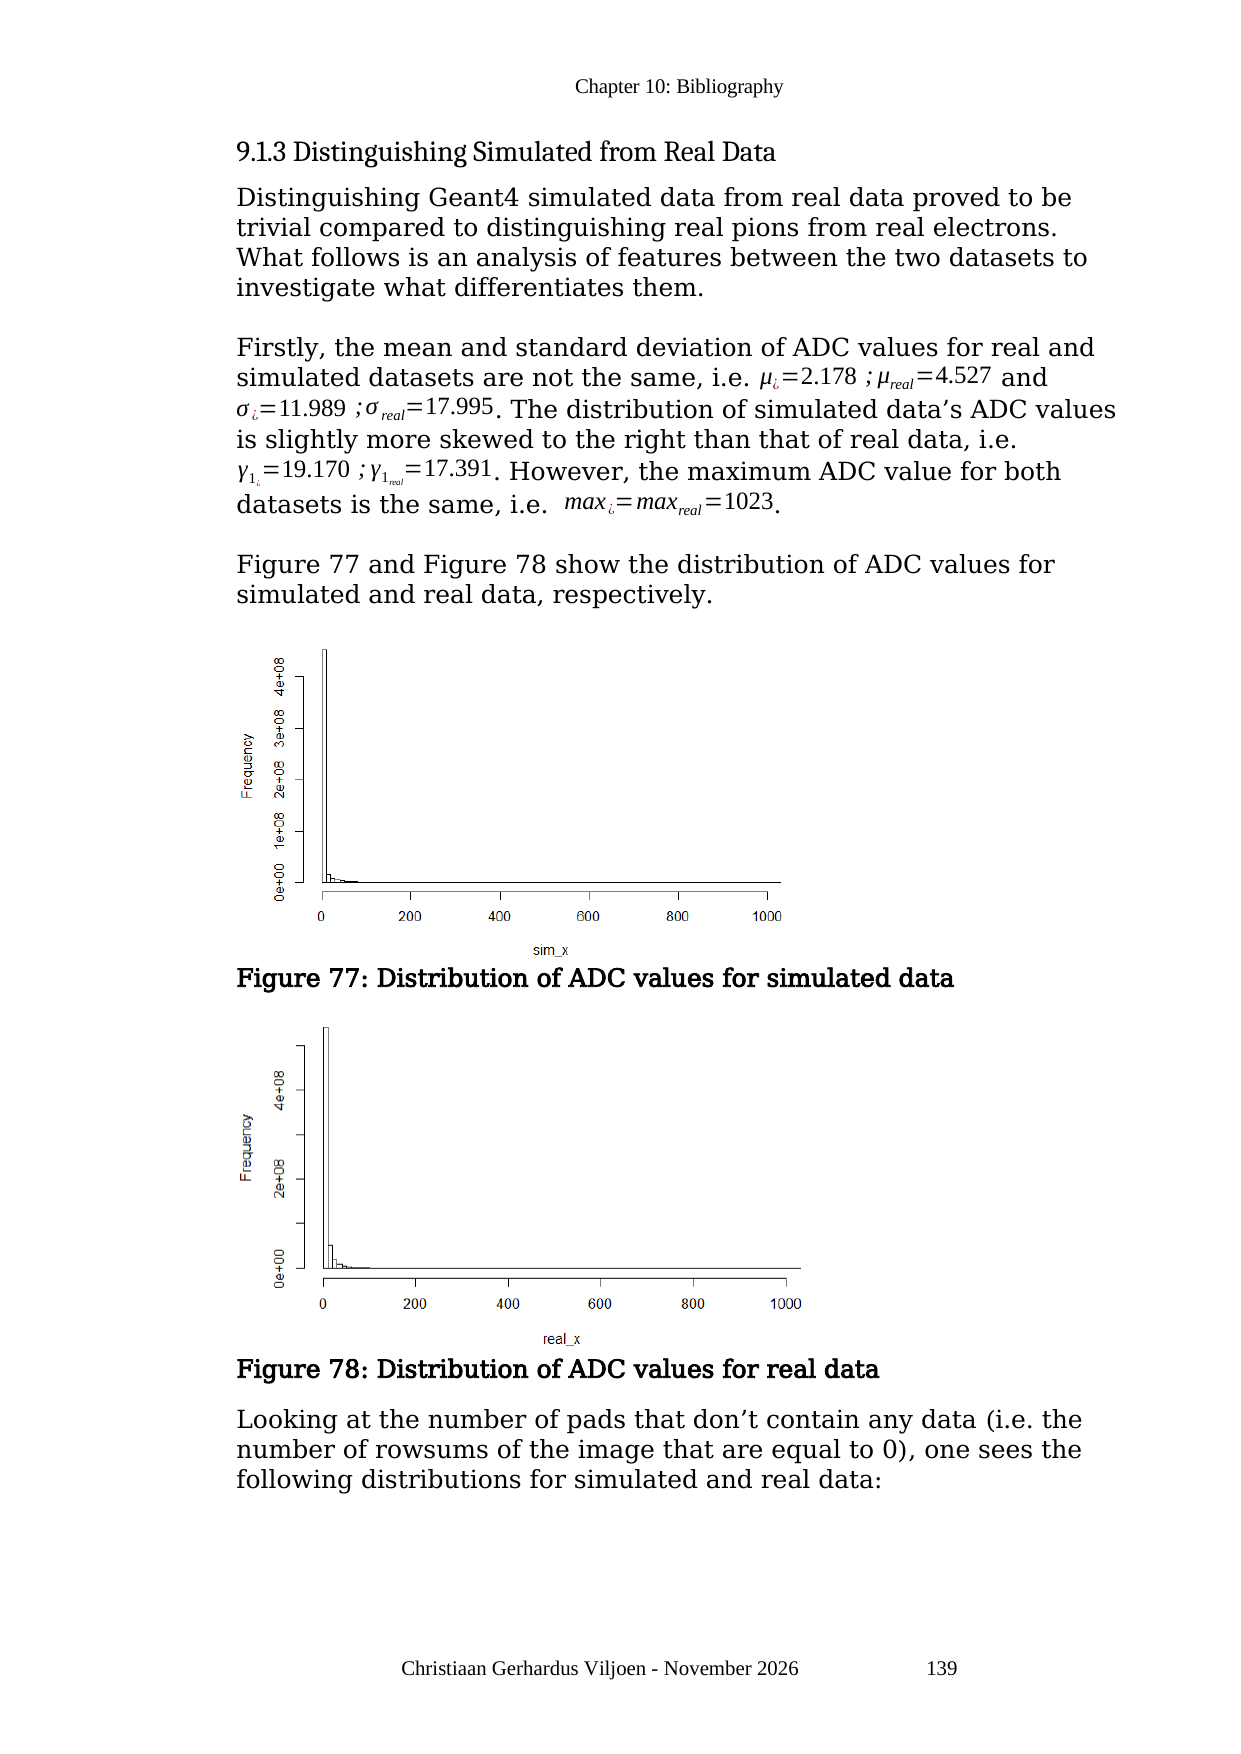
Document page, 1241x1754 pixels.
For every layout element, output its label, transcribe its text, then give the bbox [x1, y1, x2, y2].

text Distinguishing Geant4 simulated data from real data proved to be trivial compared to distinguishing real pions from real electrons. What follows is an analysis of features between the two datasets to investigate what differentiates them. [236, 181, 1122, 301]
text Firstly, the mean and standard deviation of ADC values for real and simulated datasets are not the same, i.e. and . The distribution of simulated data’s ADC values is slightly more skewed to the right than that of real data, i.e. . However, the maximum ADC value for both datasets is the same, i.e. . [236, 331, 1122, 519]
subtitle Distinguishing Simulated from Real Data [236, 135, 1122, 169]
picture [236, 1012, 817, 1353]
text Looking at the number of pads that don’t contain any data (i.e. the number of rowsums of the image that are equal to 0), one sees the following distributions for simulated and real data: [236, 1404, 1122, 1494]
picture [236, 639, 792, 962]
